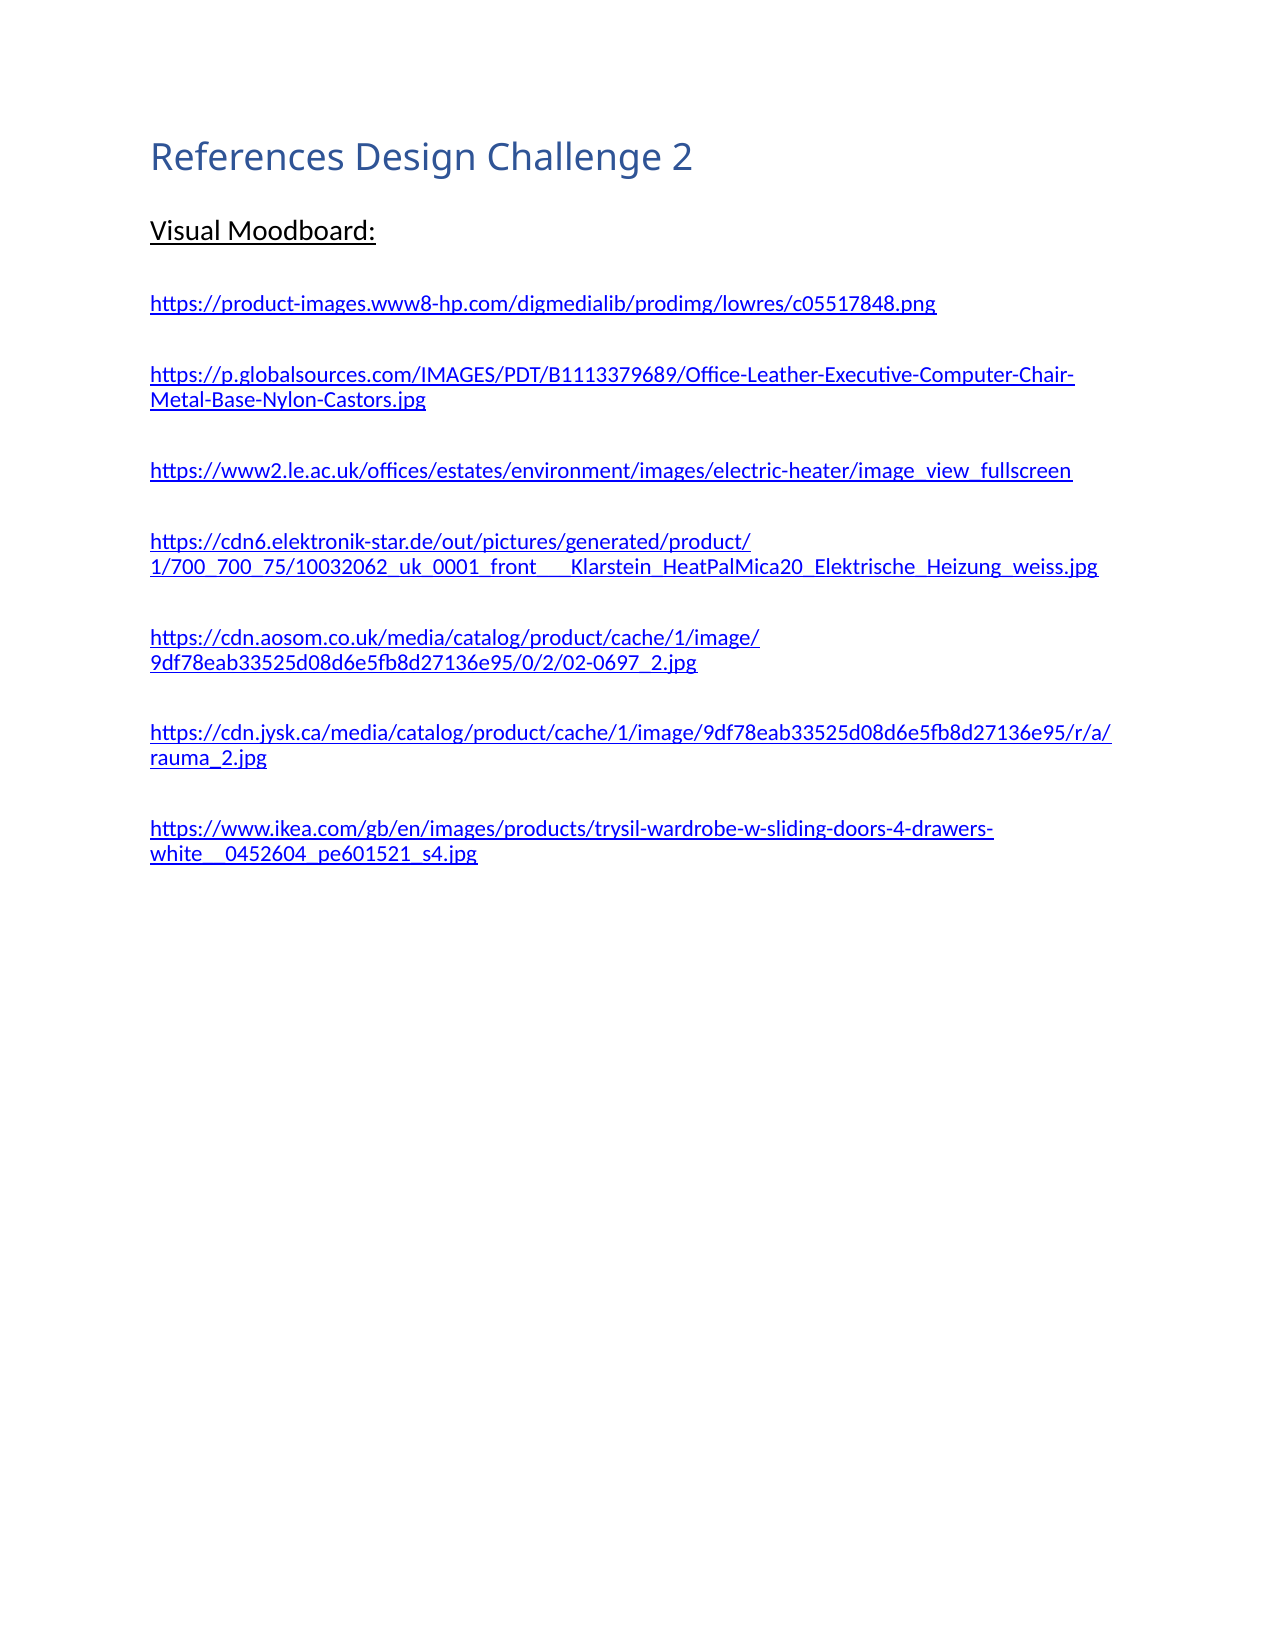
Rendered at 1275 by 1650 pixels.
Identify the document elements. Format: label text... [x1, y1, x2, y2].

text References Design Challenge 2 [636, 150, 1125, 175]
text Visual Moodboard: [150, 221, 1125, 246]
text https://cdn.aosom.co.uk/media/catalog/product/cache/1/image/9df78eab33525d08d6e5fb8d27136e95/0/2/02-0697_2.jpg [150, 625, 1125, 675]
text https://www.ikea.com/gb/en/images/products/trysil-wardrobe-w-sliding-doors-4-drawers-white__0452604_pe601521_s4.jpg [150, 817, 1125, 867]
text https://p.globalsources.com/IMAGES/PDT/B1113379689/Office-Leather-Executive-Computer-Chair-Metal-Base-Nylon-Castors.jpg [150, 362, 1125, 412]
text https://cdn.jysk.ca/media/catalog/product/cache/1/image/9df78eab33525d08d6e5fb8d27136e95/r/a/rauma_2.jpg [150, 721, 1125, 771]
text https://www2.le.ac.uk/offices/estates/environment/images/electric-heater/image_view_fullscreen [150, 458, 1125, 483]
text https://product-images.www8-hp.com/digmedialib/prodimg/lowres/c05517848.png [150, 292, 1125, 317]
text https://cdn6.elektronik-star.de/out/pictures/generated/product/1/700_700_75/10032062_uk_0001_front___Klarstein_HeatPalMica20_Elektrische_Heizung_weiss.jpg [150, 529, 1125, 579]
text References Design Challenge 2 [150, 150, 447, 175]
text References Design Challenge 2 [449, 150, 634, 175]
